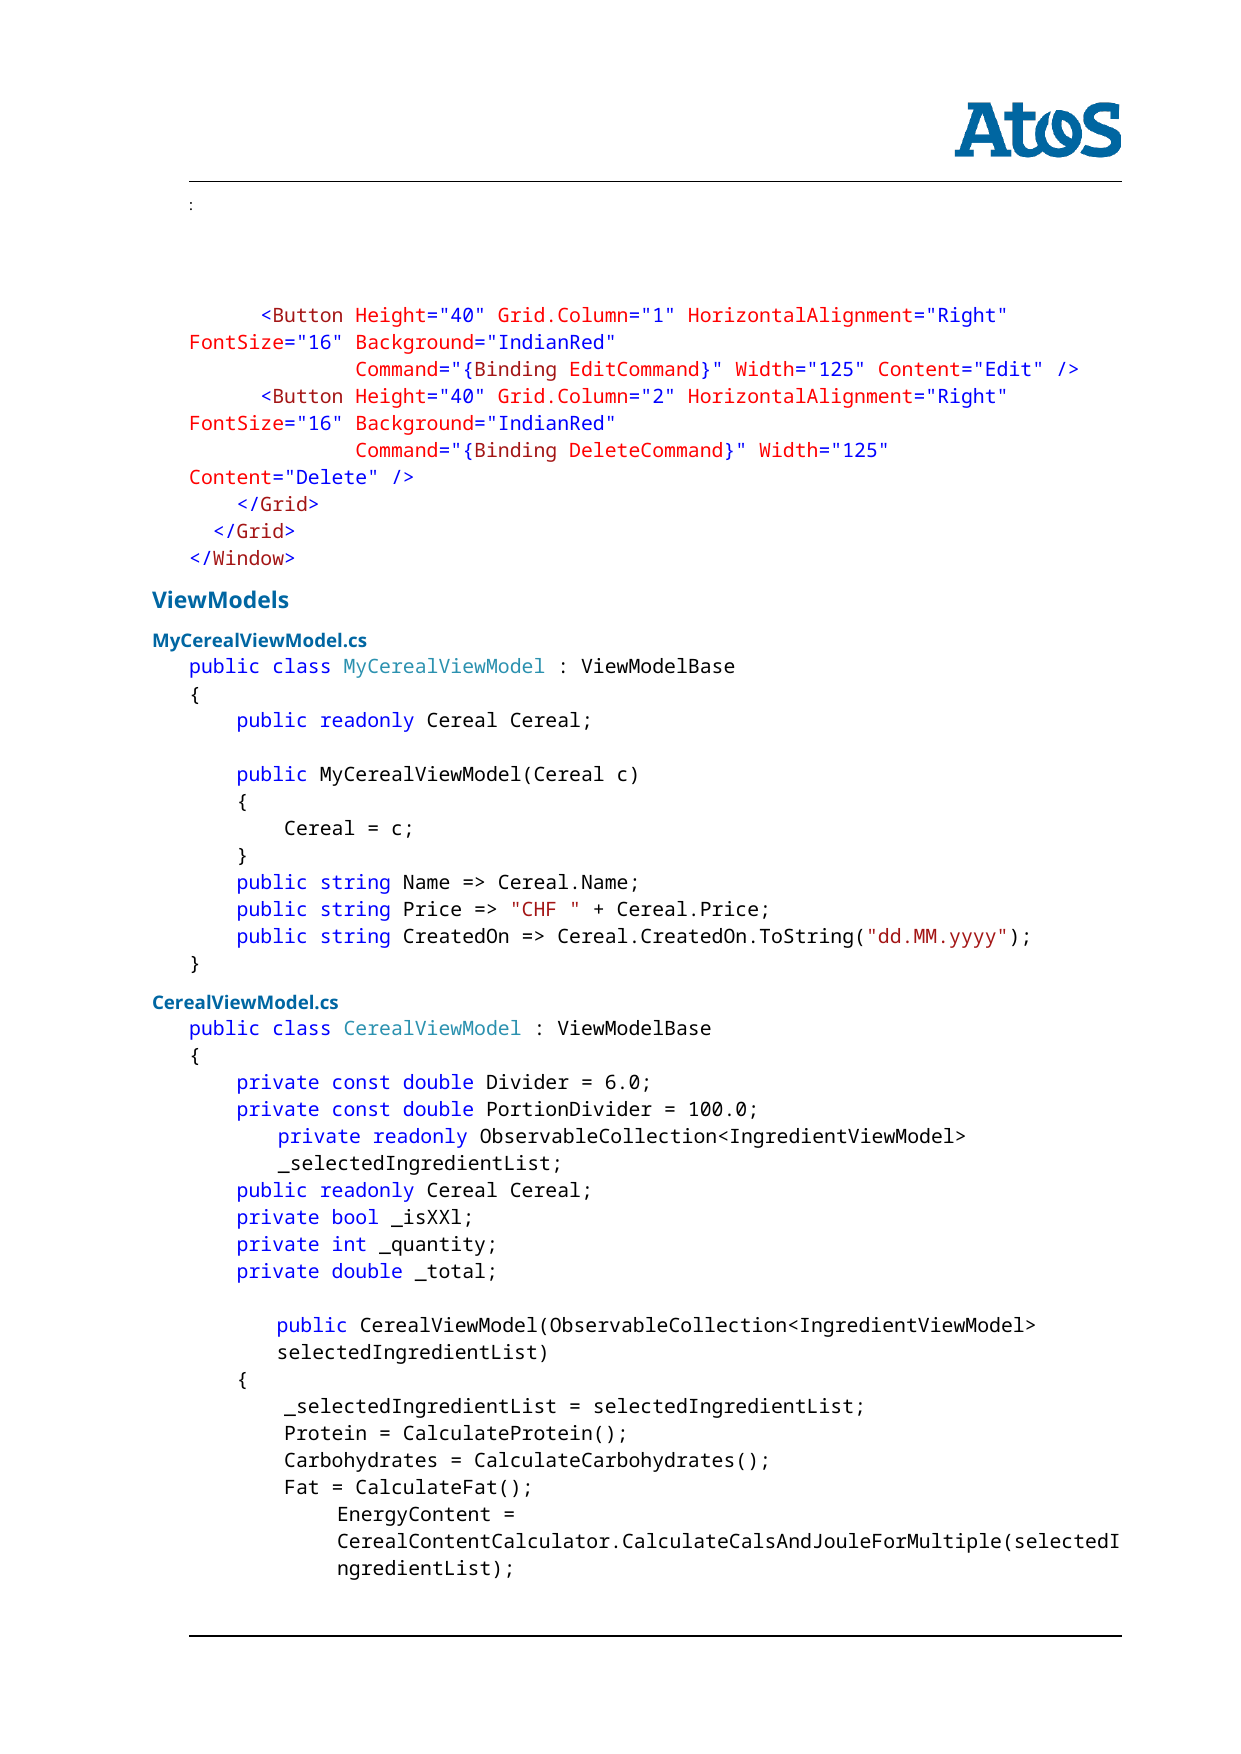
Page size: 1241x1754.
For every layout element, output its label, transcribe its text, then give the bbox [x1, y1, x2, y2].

text public CerealViewModel(ObservableCollection<IngredientViewModel> selectedIngredientList) [276, 1311, 1122, 1365]
text _selectedIngredientList = selectedIngredientList; [189, 1392, 1122, 1419]
subtitle MyCerealViewModel.cs [152, 627, 1122, 653]
text private readonly ObservableCollection<IngredientViewModel> _selectedIngredientList; [278, 1122, 1122, 1176]
text </Grid> [189, 490, 1122, 517]
text Protein = CalculateProtein(); [189, 1419, 1122, 1446]
text </Window> [189, 544, 1122, 571]
text Fat = CalculateFat(); [189, 1473, 1122, 1500]
text Command="{Binding DeleteCommand}" Width="125" Content="Delete" /> [189, 436, 1122, 490]
text private bool _isXXl; [189, 1203, 1122, 1230]
text public readonly Cereal Cereal; [189, 707, 1122, 734]
picture [952, 100, 1121, 157]
text public MyCerealViewModel(Cereal c) [189, 761, 1122, 788]
text public class MyCerealViewModel : ViewModelBase [189, 653, 1122, 680]
text <Button Height="40" Grid.Column="1" HorizontalAlignment="Right" FontSize="16" Background="IndianRed" [189, 301, 1122, 355]
text <Button Height="40" Grid.Column="2" HorizontalAlignment="Right" FontSize="16" Background="IndianRed" [189, 382, 1122, 436]
text { [189, 1042, 1122, 1068]
text { [189, 680, 1122, 707]
text private const double PortionDivider = 100.0; [189, 1096, 1122, 1122]
subtitle CerealViewModel.cs [152, 989, 1122, 1014]
text </Grid> [189, 517, 1122, 544]
subtitle ViewModels [152, 583, 1122, 615]
text private const double Divider = 6.0; [189, 1068, 1122, 1096]
text private double _total; [189, 1257, 1122, 1284]
text public class CerealViewModel : ViewModelBase [189, 1014, 1122, 1042]
text public readonly Cereal Cereal; [189, 1176, 1122, 1203]
text public string CreatedOn => Cereal.CreatedOn.ToString("dd.MM.yyyy"); [189, 923, 1122, 949]
text public string Name => Cereal.Name; [189, 869, 1122, 896]
text private int _quantity; [189, 1230, 1122, 1257]
text { [189, 788, 1122, 815]
text Command="{Binding EditCommand}" Width="125" Content="Edit" /> [189, 355, 1122, 382]
text Carbohydrates = CalculateCarbohydrates(); [189, 1446, 1122, 1473]
text } [189, 842, 1122, 869]
text public string Price => "CHF " + Cereal.Price; [189, 896, 1122, 923]
text } [189, 949, 1122, 977]
text { [189, 1365, 1122, 1392]
text Cereal = c; [189, 815, 1122, 842]
text EnergyContent = CerealContentCalculator.CalculateCalsAndJouleForMultiple(selectedIngredientList); [337, 1500, 1122, 1581]
